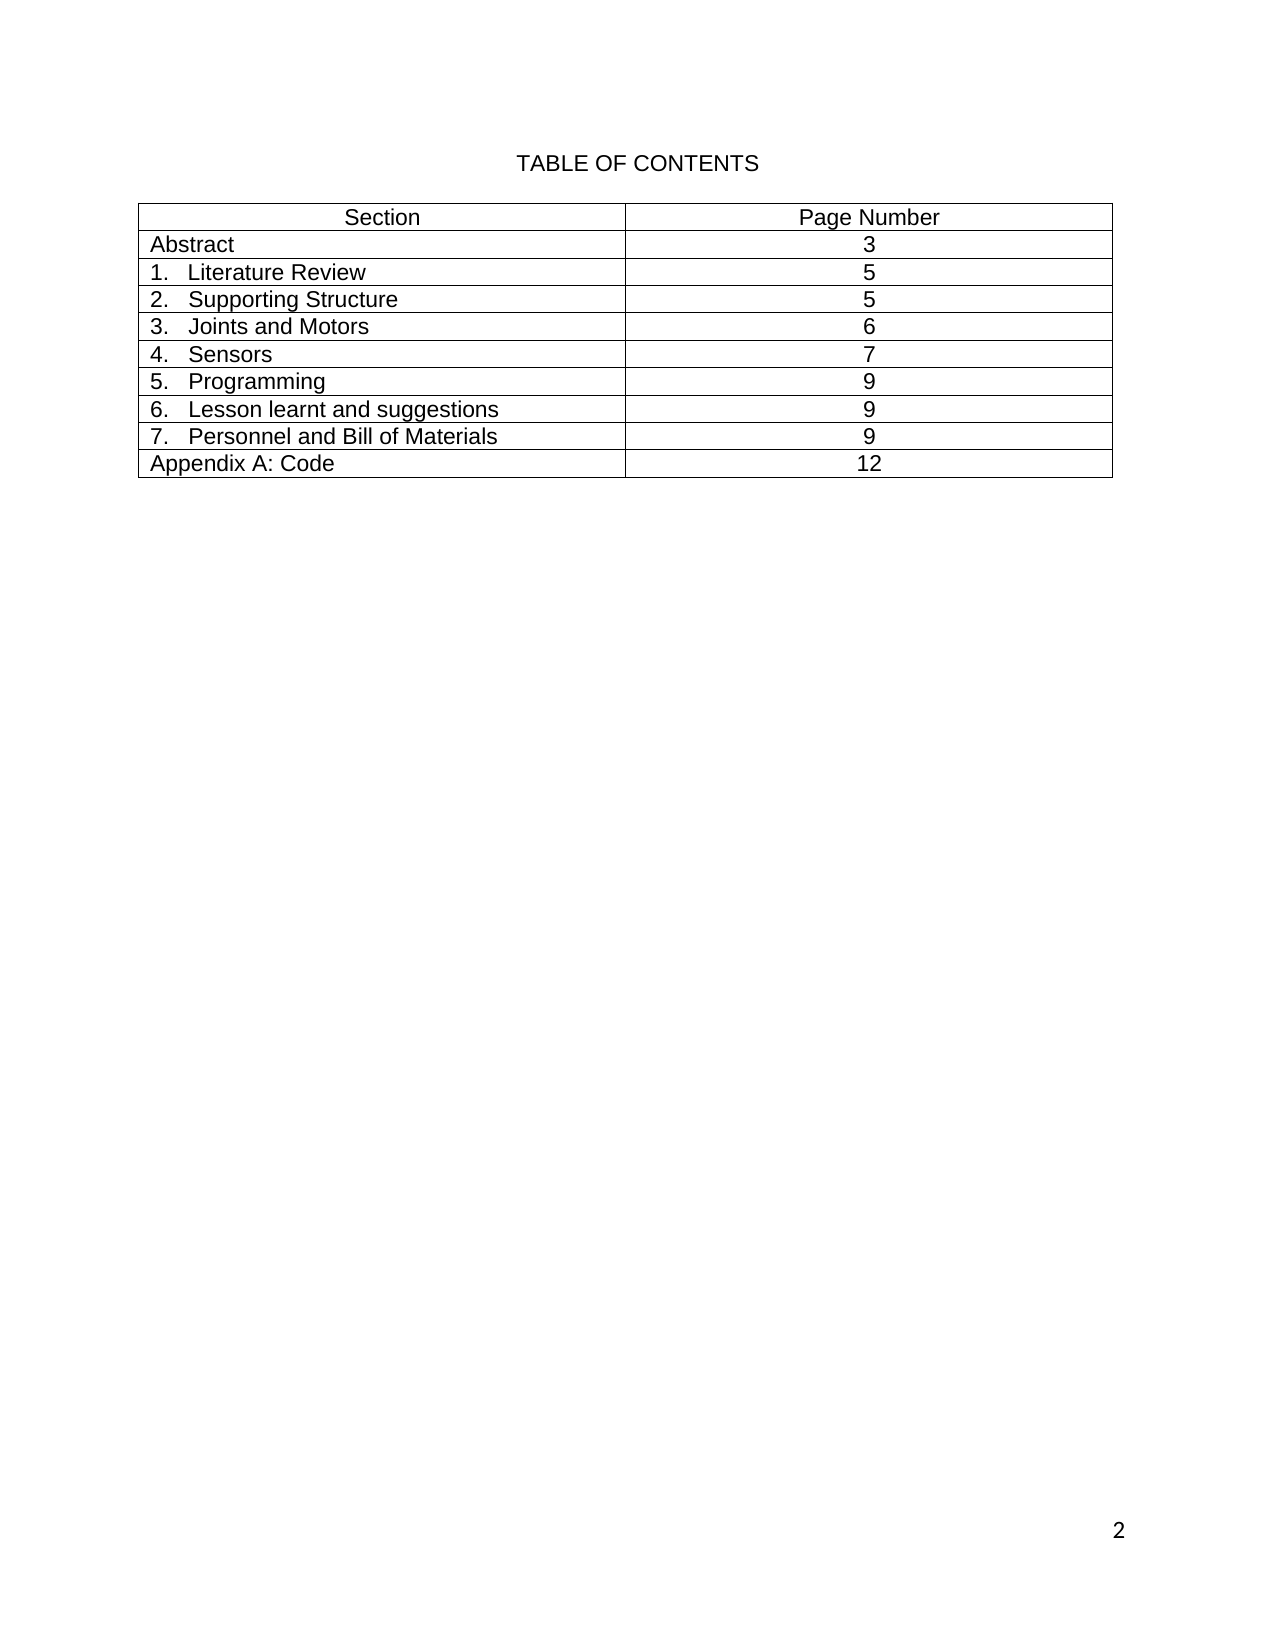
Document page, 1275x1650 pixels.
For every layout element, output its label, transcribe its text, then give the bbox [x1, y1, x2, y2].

table_cell Literature Review [139, 259, 625, 285]
table_cell 3 [626, 231, 1112, 257]
text TABLE OF CONTENTS [150, 150, 1125, 176]
table_cell 9 [626, 423, 1112, 449]
table_cell 9 [626, 396, 1112, 422]
table_cell 6. Lesson learnt and suggestions [139, 396, 625, 422]
table_cell 12 [626, 450, 1112, 477]
table_cell 5 [626, 286, 1112, 312]
table_cell 7 [626, 341, 1112, 367]
table_cell 7. Personnel and Bill of Materials [139, 423, 625, 449]
table_cell 5 [626, 259, 1112, 285]
table_cell Abstract [139, 231, 625, 257]
table_cell 4. Sensors [139, 341, 625, 367]
table_cell Appendix A: Code [139, 450, 625, 477]
table_header Page Number [626, 204, 1112, 230]
table_cell 3. Joints and Motors [139, 313, 625, 340]
table_header Section [139, 204, 625, 230]
table_cell 6 [626, 313, 1112, 340]
table_cell 5. Programming [139, 368, 625, 394]
table_cell 2. Supporting Structure [139, 286, 625, 312]
table_cell 9 [626, 368, 1112, 394]
